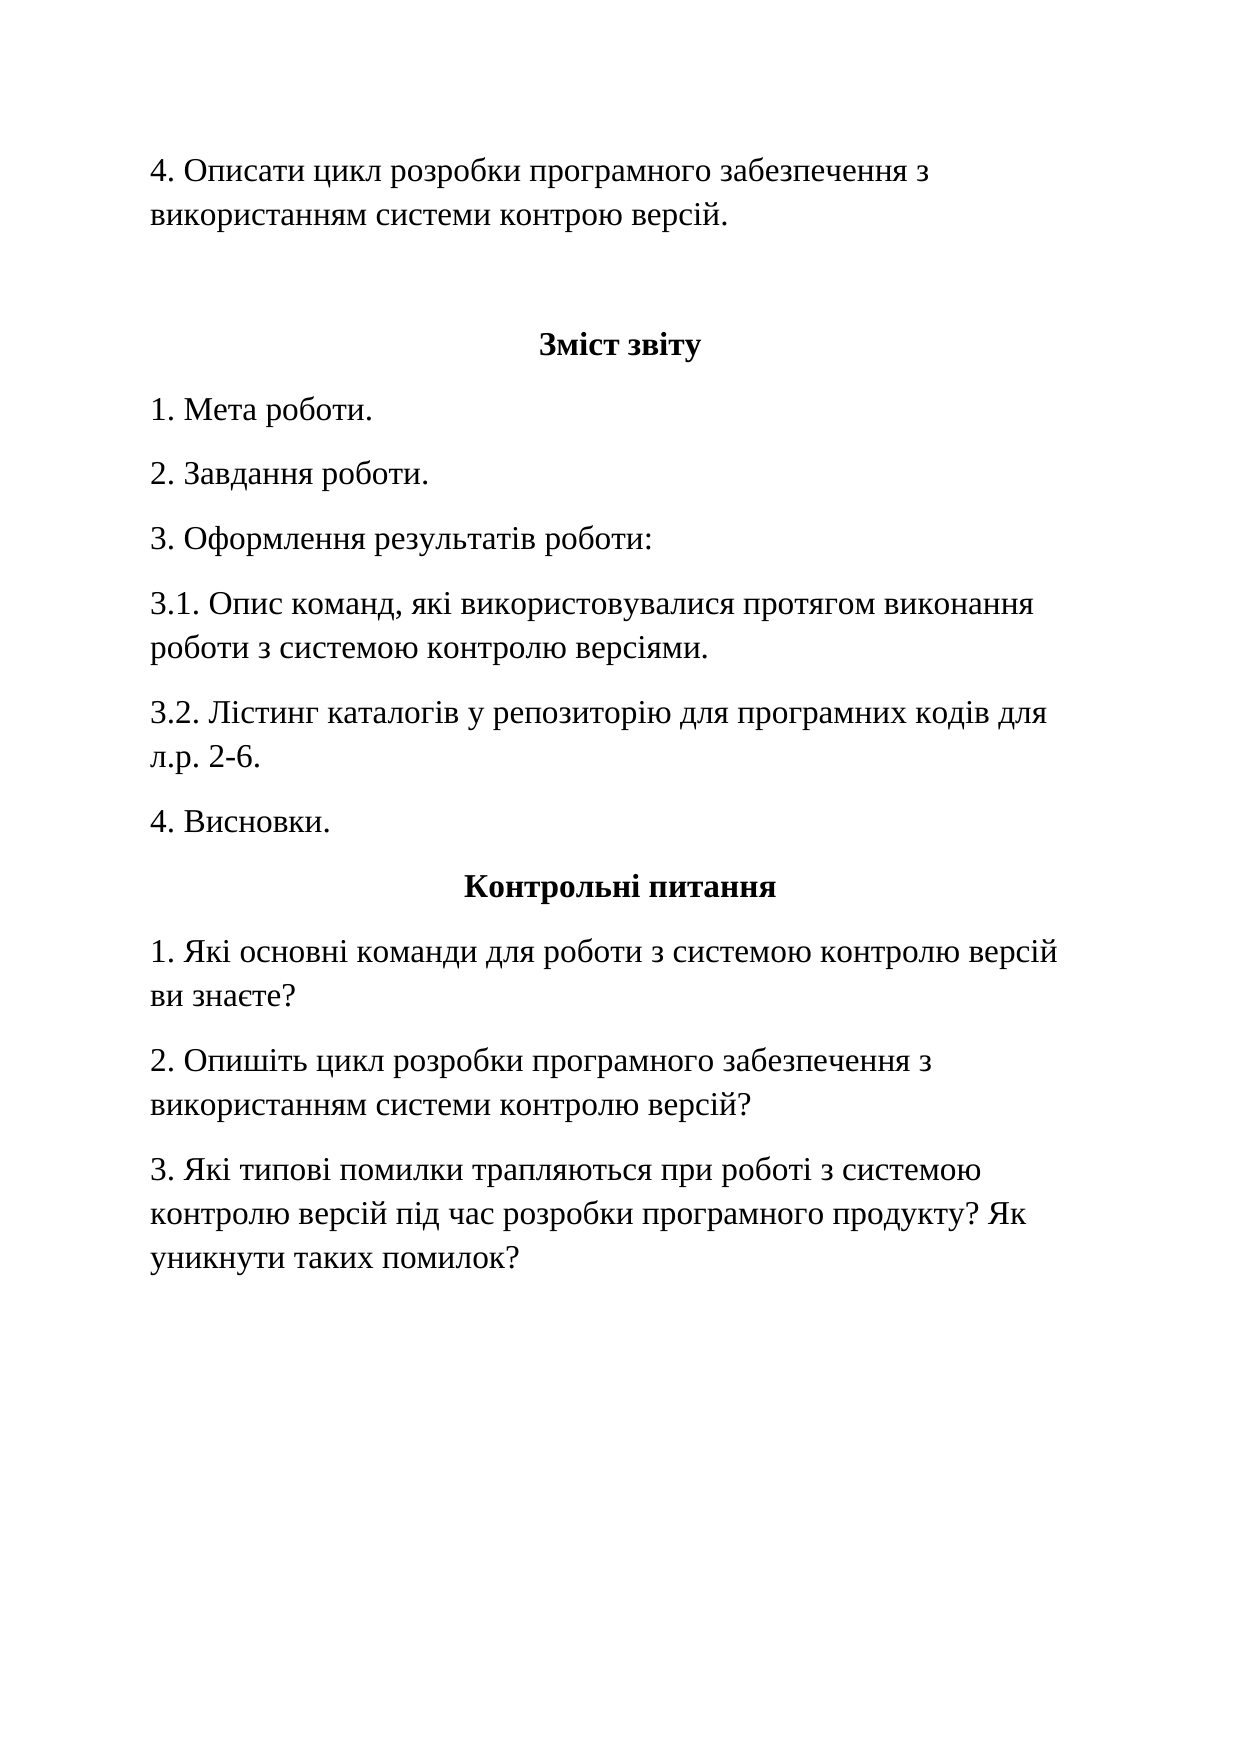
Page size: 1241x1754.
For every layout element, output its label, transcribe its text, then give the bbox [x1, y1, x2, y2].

text 1. Які основні команди для роботи з системою контролю версій ви знаєте? [150, 931, 1090, 1013]
text 3.2. Лістинг каталогів у репозиторію для програмних кодів для л.р. 2-6. [150, 692, 1090, 775]
text 2. Завдання роботи. [150, 454, 1090, 492]
text 4. Висновки. [150, 801, 1090, 840]
text 3.1. Опис команд, які використовувалися протягом виконання роботи з системою контролю версіями. [150, 583, 1090, 666]
text 2. Опишіть цикл розробки програмного забезпечення з використанням системи контролю версій? [150, 1040, 1090, 1122]
text 4. Описати цикл розробки програмного забезпечення з використанням системи контрою версій. [150, 150, 1090, 232]
text Контрольні питання [150, 866, 1090, 904]
text 3. Які типові помилки трапляються при роботі з системою контролю версій під час розробки програмного продукту? Як уникнути таких помилок? [150, 1149, 1090, 1276]
text 1. Мета роботи. [150, 389, 1090, 427]
text 3. Оформлення результатів роботи: [150, 518, 1090, 557]
text Зміст звіту [150, 324, 1090, 362]
